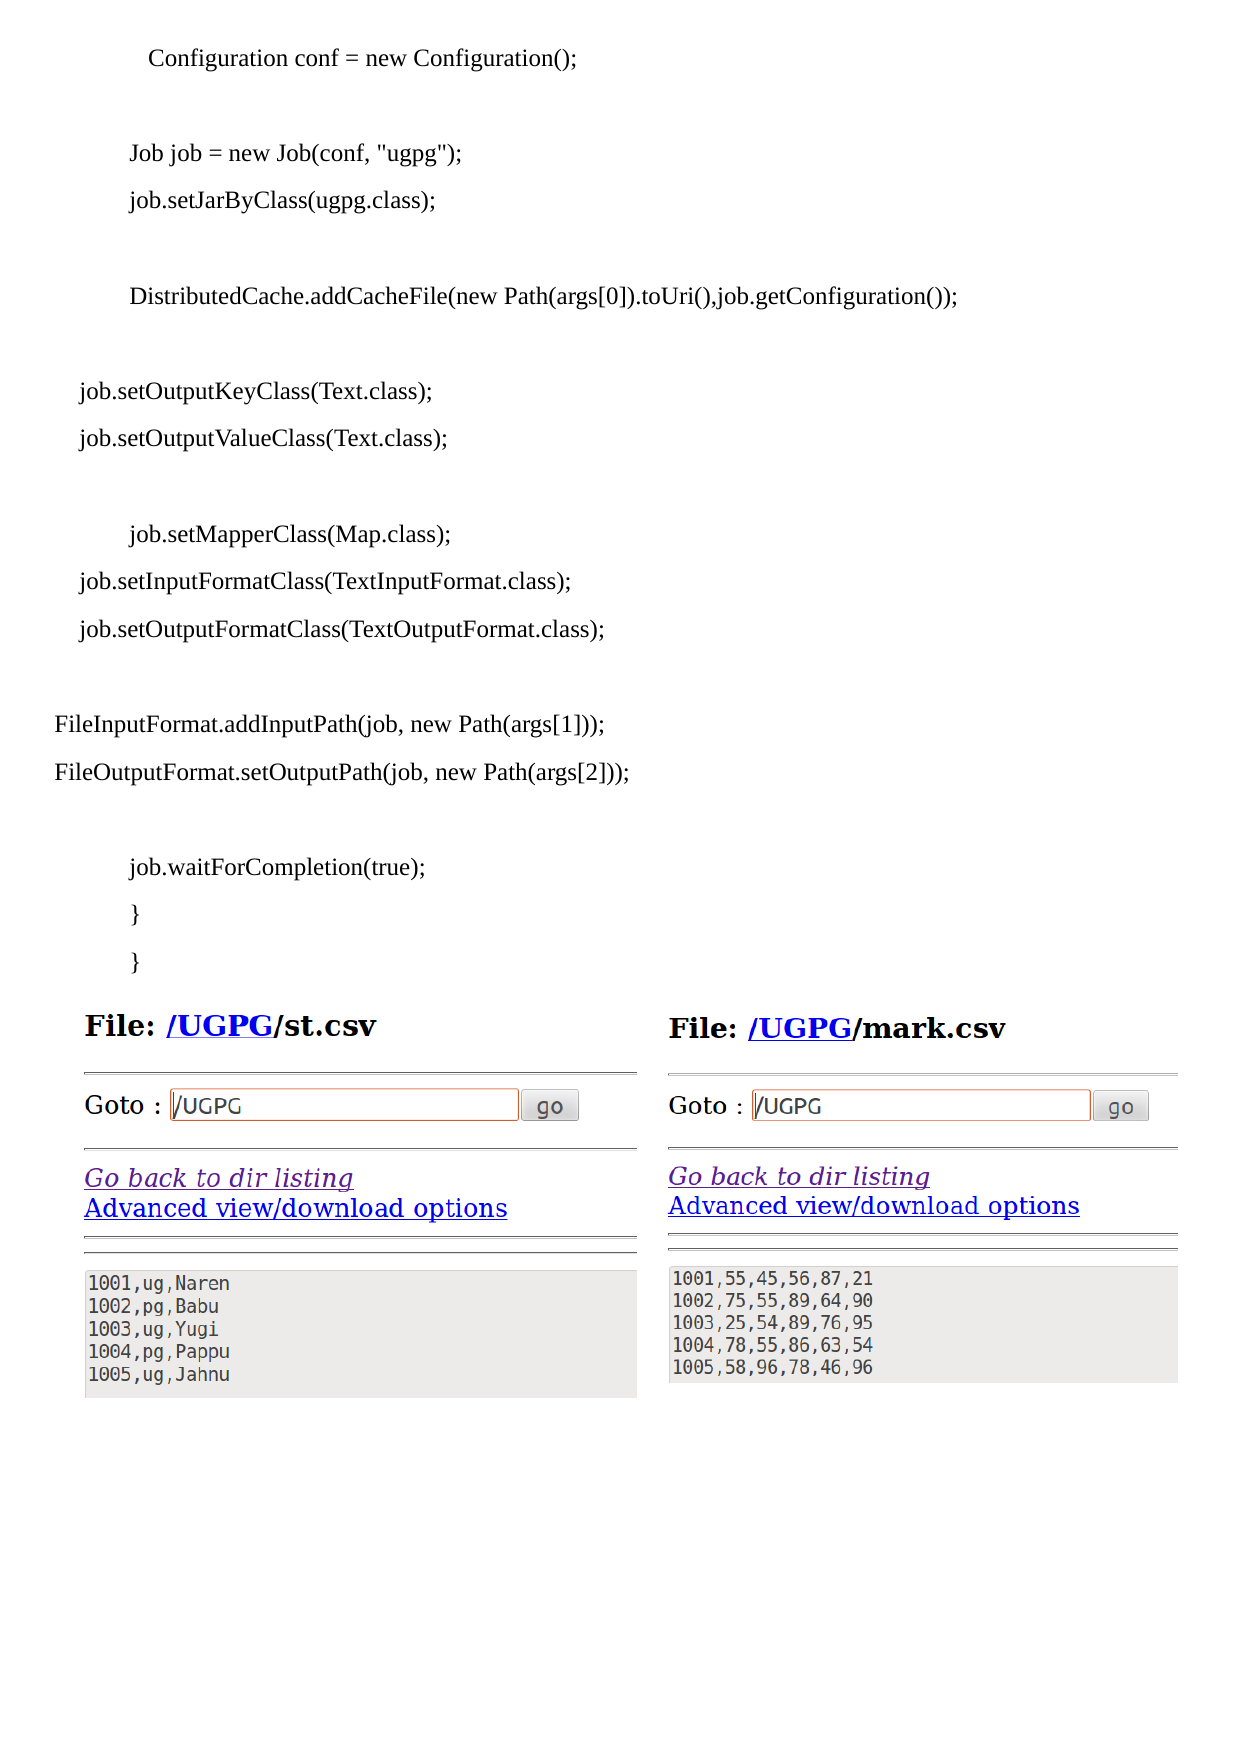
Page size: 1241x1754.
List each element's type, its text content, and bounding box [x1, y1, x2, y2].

text job.setMapperClass(Map.class); [54, 519, 1194, 547]
text } [54, 947, 1194, 976]
text FileInputFormat.addInputPath(job, new Path(args[1])); [54, 709, 1194, 738]
text DistributedCache.addCacheFile(new Path(args[0]).toUri(),job.getConfiguration()); [54, 281, 1194, 309]
picture [659, 1012, 1178, 1383]
text Configuration conf = new Configuration(); [54, 43, 1194, 71]
text job.setOutputKeyClass(Text.class); [54, 376, 1194, 405]
text job.waitForCompletion(true); [54, 852, 1194, 881]
text job.setInputFormatClass(TextInputFormat.class); [54, 566, 1194, 595]
text FileOutputFormat.setOutputPath(job, new Path(args[2])); [54, 757, 1194, 786]
text job.setJarByClass(ugpg.class); [54, 186, 1194, 214]
text job.setOutputFormatClass(TextOutputFormat.class); [54, 614, 1194, 643]
text } [54, 899, 1194, 928]
text job.setOutputValueClass(Text.class); [54, 423, 1194, 452]
picture [80, 997, 637, 1398]
text Job job = new Job(conf, "ugpg"); [54, 138, 1194, 167]
